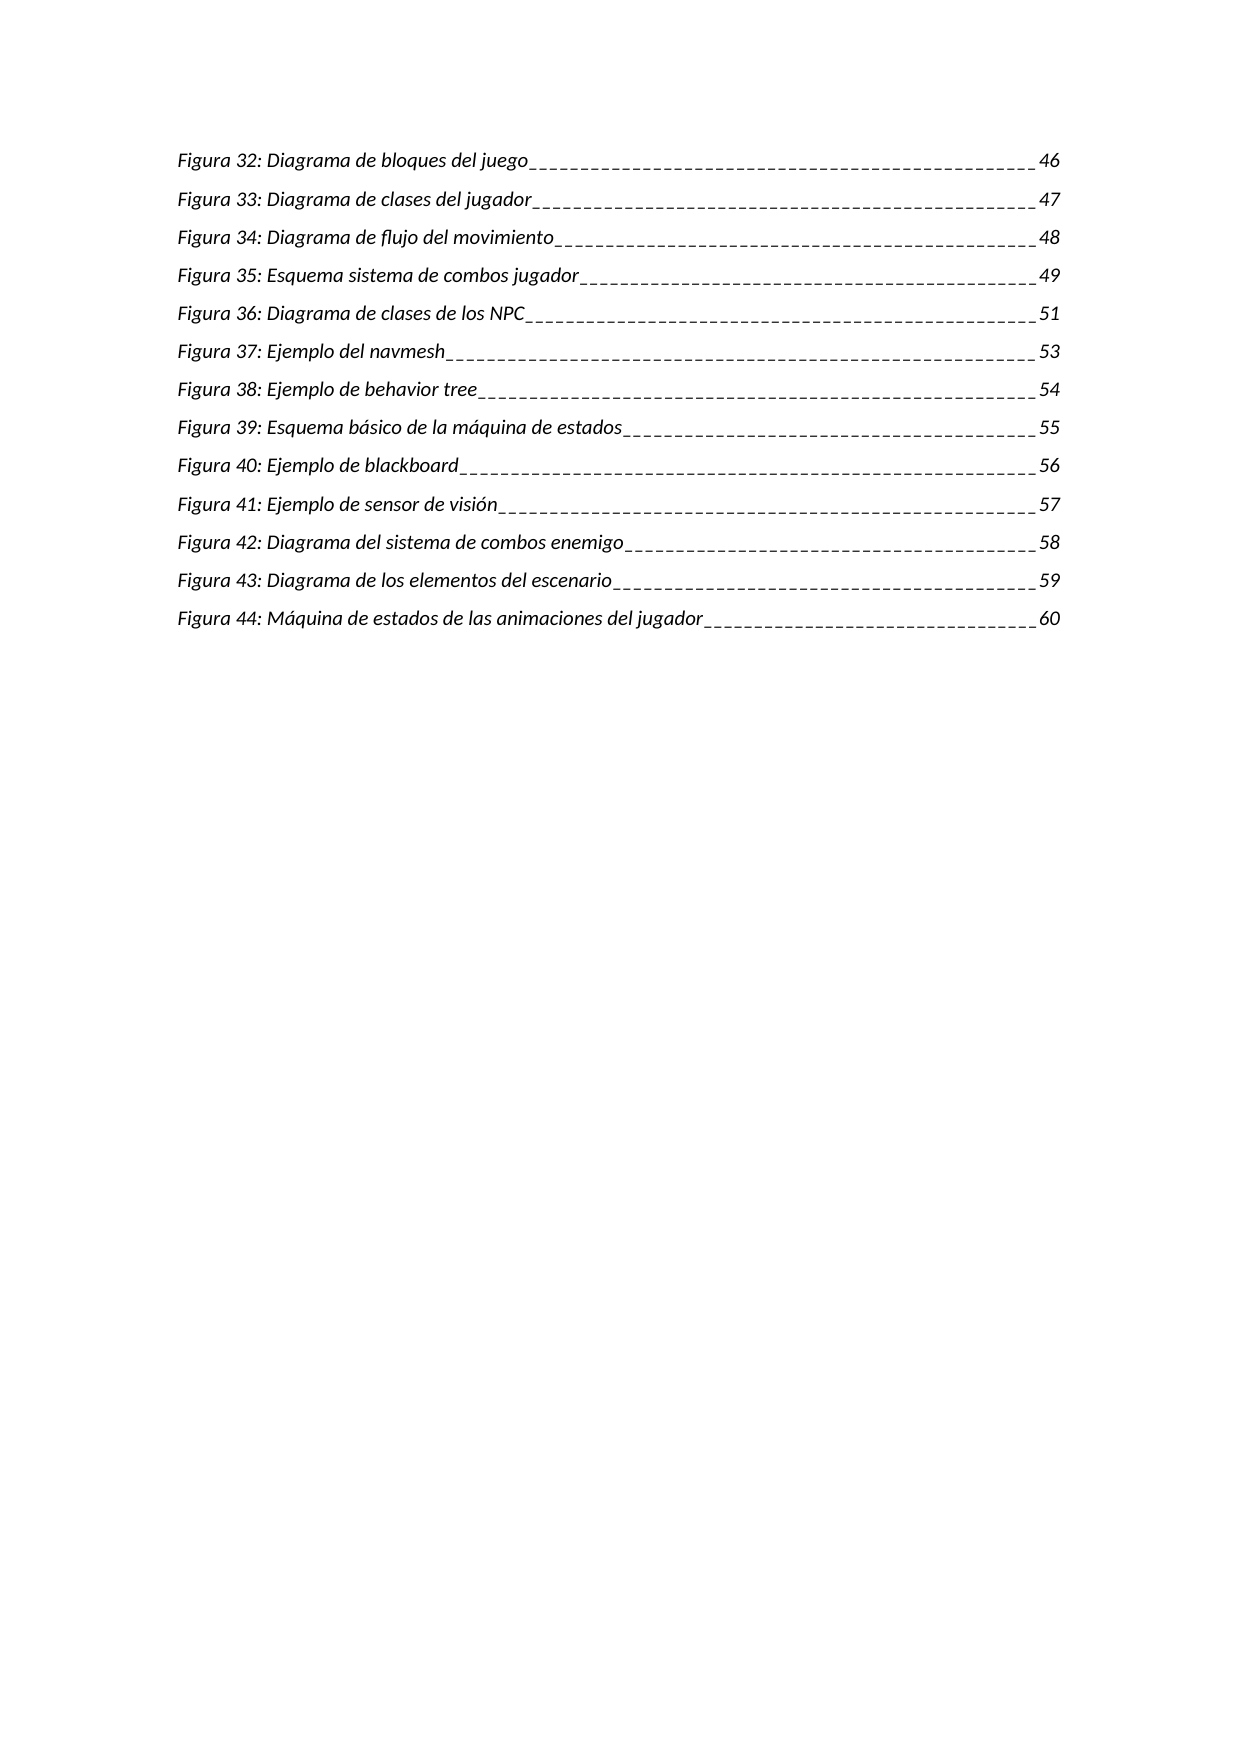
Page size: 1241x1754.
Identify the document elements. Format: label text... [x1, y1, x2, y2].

text Figura 44: Máquina de estados de las animaciones del jugador 60 [177, 605, 1063, 631]
text Figura 33: Diagrama de clases del jugador 47 [177, 186, 1063, 211]
text Figura 32: Diagrama de bloques del juego 46 [177, 148, 1063, 173]
text Figura 36: Diagrama de clases de los NPC 51 [177, 300, 1063, 326]
text Figura 34: Diagrama de flujo del movimiento 48 [177, 224, 1063, 249]
text Figura 42: Diagrama del sistema de combos enemigo 58 [177, 529, 1063, 554]
text Figura 37: Ejemplo del navmesh 53 [177, 338, 1063, 364]
text Figura 39: Esquema básico de la máquina de estados 55 [177, 414, 1063, 440]
text Figura 40: Ejemplo de blackboard 56 [177, 453, 1063, 478]
text Figura 38: Ejemplo de behavior tree 54 [177, 376, 1063, 402]
text Figura 43: Diagrama de los elementos del escenario 59 [177, 567, 1063, 592]
text Figura 35: Esquema sistema de combos jugador 49 [177, 262, 1063, 287]
text Figura 41: Ejemplo de sensor de visión 57 [177, 491, 1063, 516]
